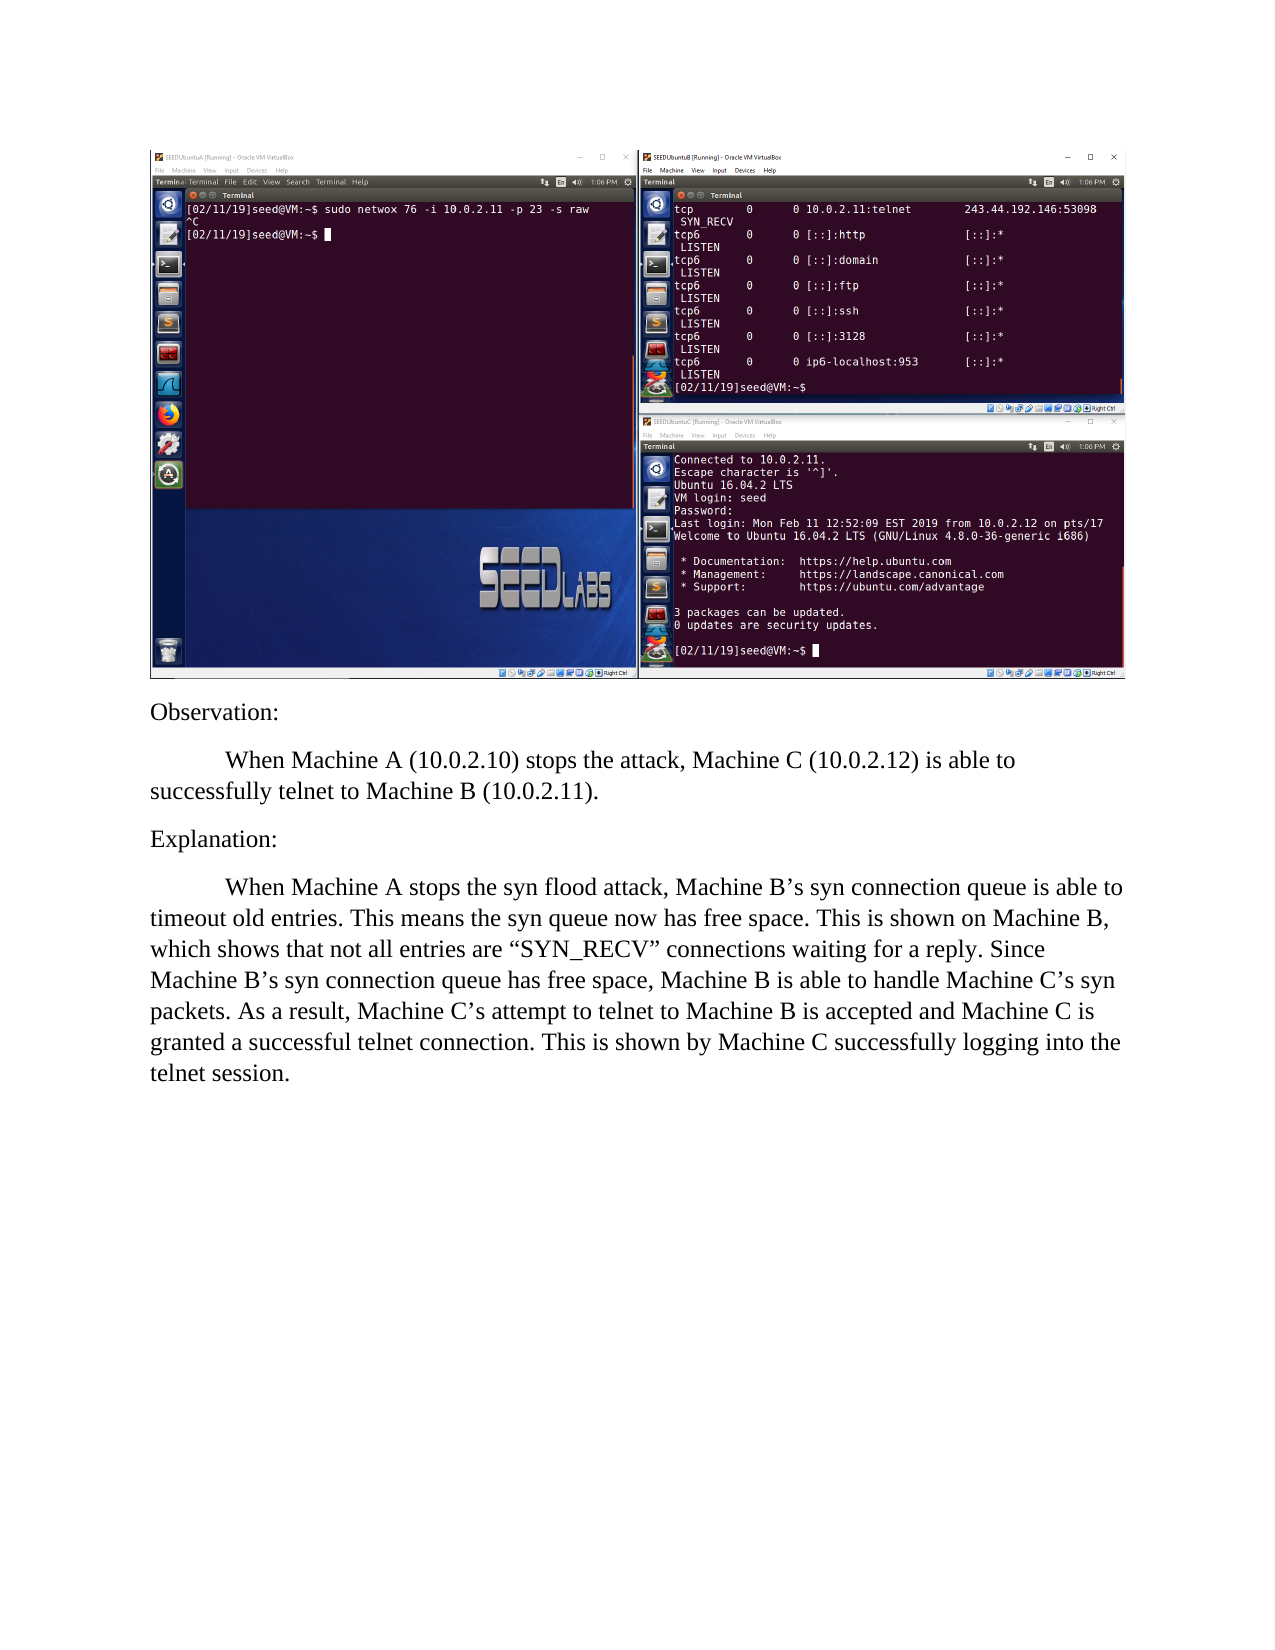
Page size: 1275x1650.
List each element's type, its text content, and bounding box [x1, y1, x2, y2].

text When Machine A stops the syn flood attack, Machine B’s syn connection queue is able to timeout old entries. This means the syn queue now has free space. This is shown on Machine B, which shows that not all entries are “SYN_RECV” connections waiting for a reply. Since Machine B’s syn connection queue has free space, Machine B is able to handle Machine C’s syn packets. As a result, Machine C’s attempt to telnet to Machine B is accepted and Machine C is granted a successful telnet connection. This is shown by Machine C successfully logging into the telnet session. [150, 872, 1125, 1087]
text Observation: [150, 697, 1125, 726]
text When Machine A (10.0.2.10) stops the attack, Machine C (10.0.2.12) is able to successfully telnet to Machine B (10.0.2.11). [150, 745, 1125, 805]
text Explanation: [150, 824, 1125, 853]
picture [150, 150, 1125, 679]
